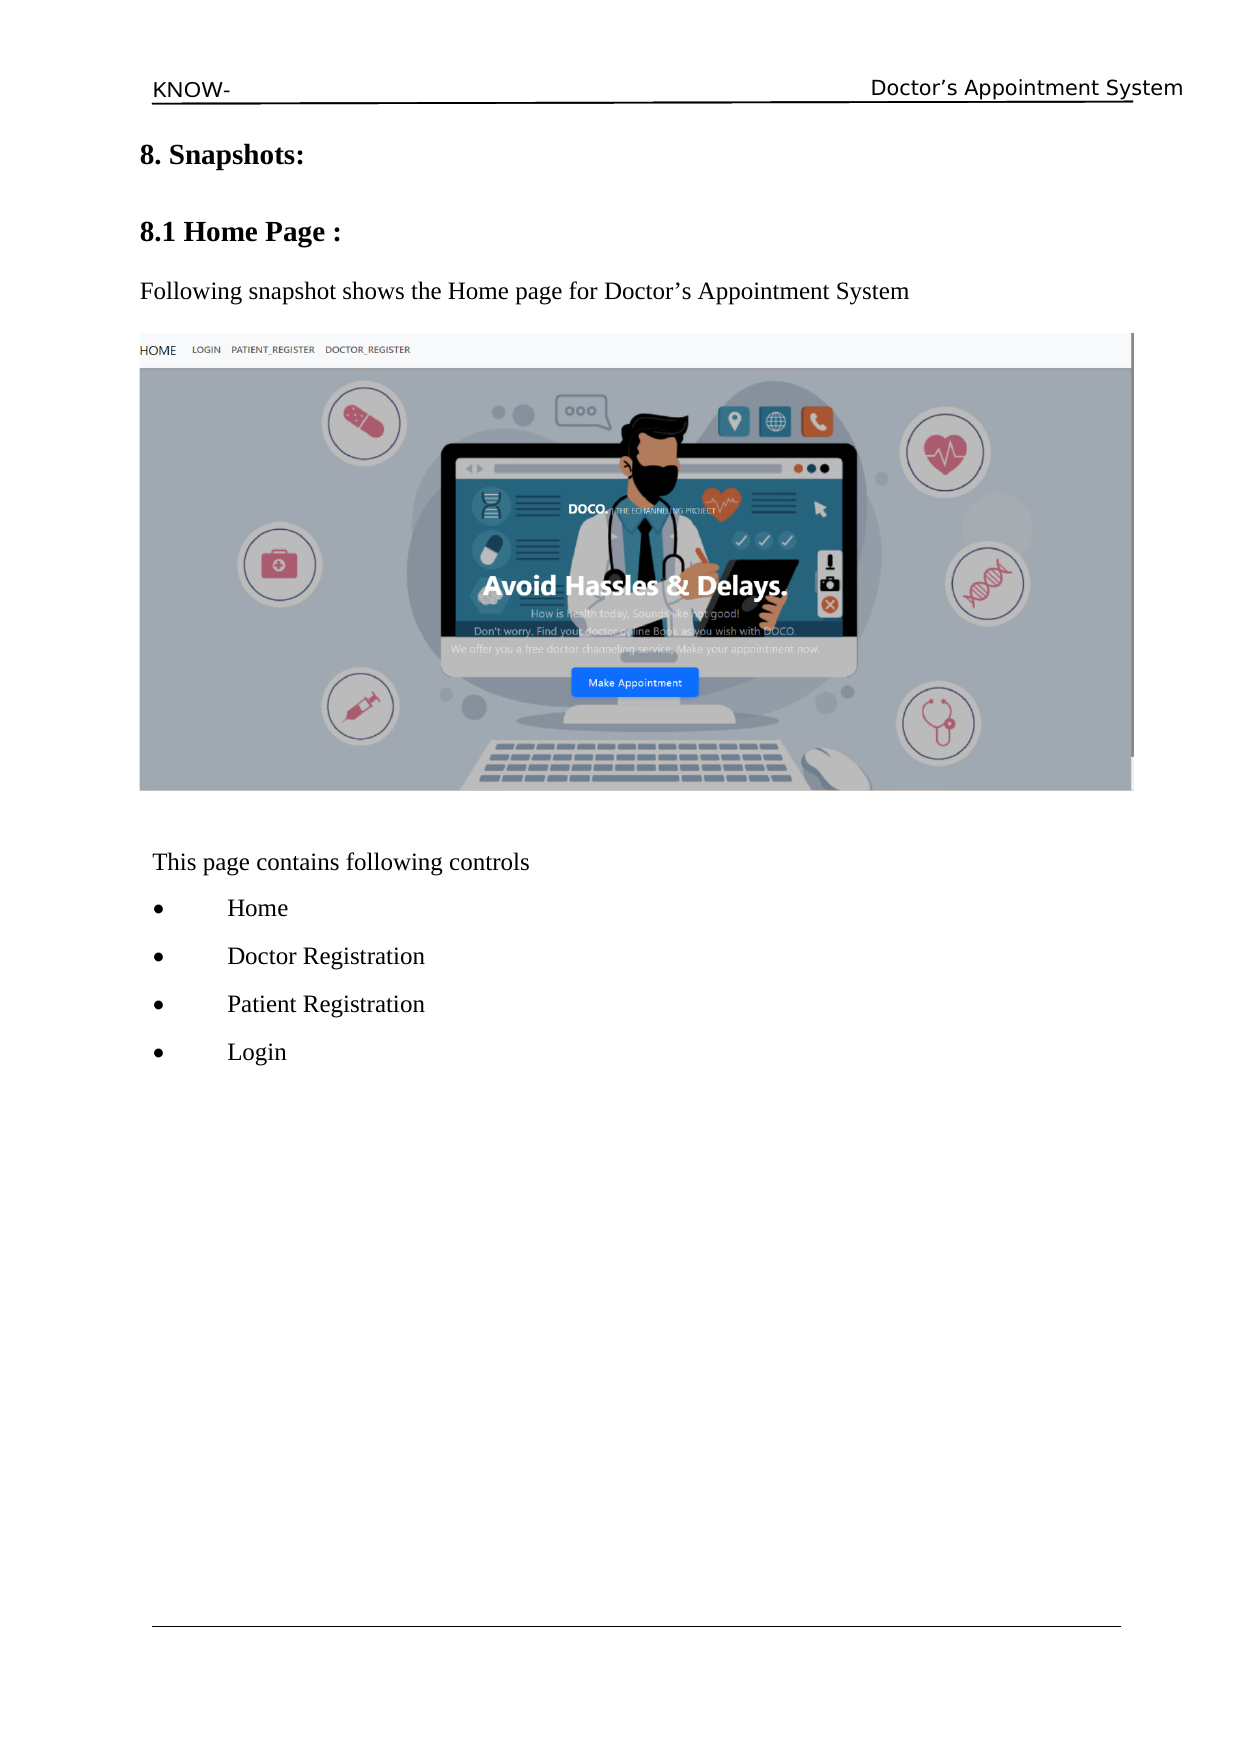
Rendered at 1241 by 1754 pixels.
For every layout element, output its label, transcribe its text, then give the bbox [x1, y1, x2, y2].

list Doctor Registration [152, 940, 1134, 970]
text This page contains following controls [152, 847, 1134, 875]
list Patient Registration [152, 988, 1134, 1018]
picture [139, 333, 1134, 791]
list Login [152, 1036, 1134, 1067]
text 8.1 Home Page : [139, 214, 1134, 247]
text Following snapshot shows the Home page for Doctor’s Appointment System [139, 276, 1134, 305]
text 8. Snapshots: [139, 137, 1134, 171]
list Home [152, 892, 1134, 922]
